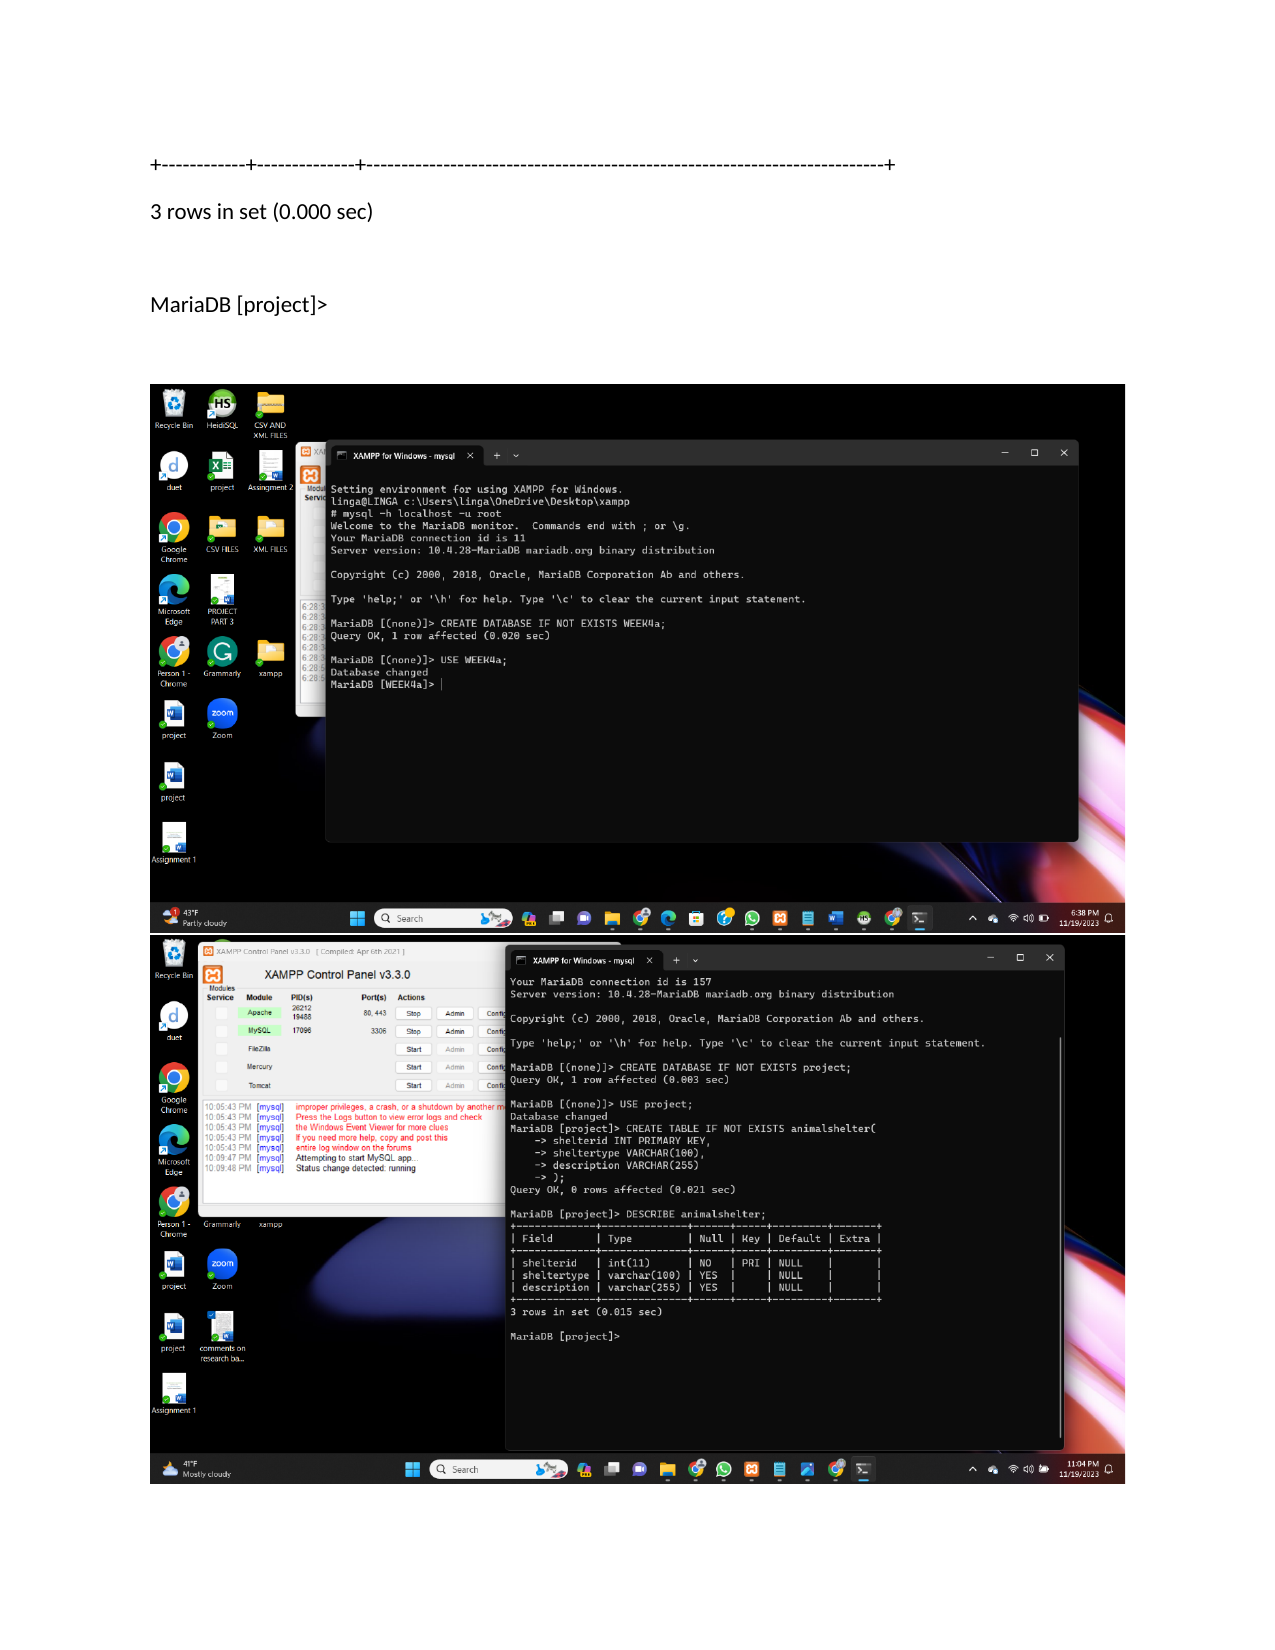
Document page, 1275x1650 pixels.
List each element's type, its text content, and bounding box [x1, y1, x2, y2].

text +------------+--------------+--------------------------------------------------------------------------+ [150, 150, 1125, 178]
picture [150, 384, 1125, 933]
picture [150, 935, 1125, 1484]
text MariaDB [project]> [150, 291, 1125, 319]
text 3 rows in set (0.000 sec) [150, 197, 1125, 225]
